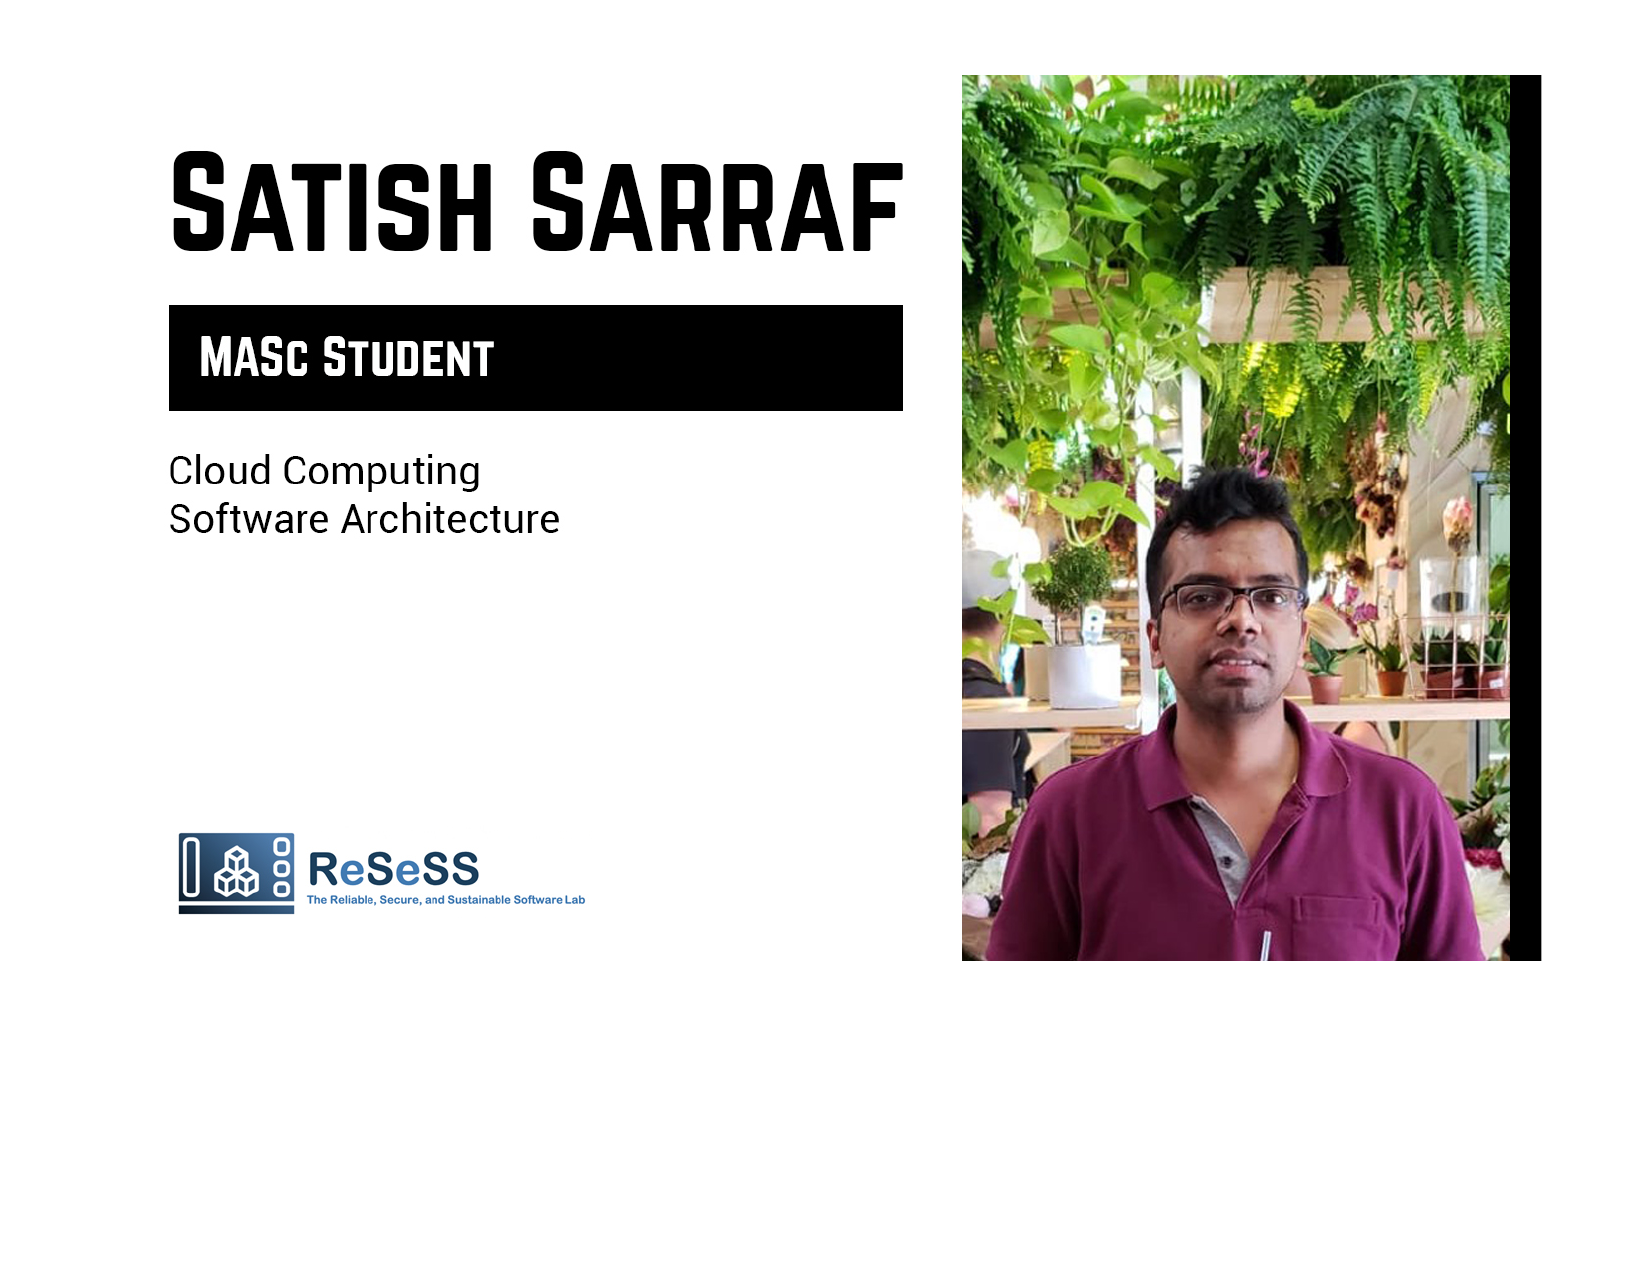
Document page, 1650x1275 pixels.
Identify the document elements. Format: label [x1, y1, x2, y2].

picture [108, 75, 1542, 961]
